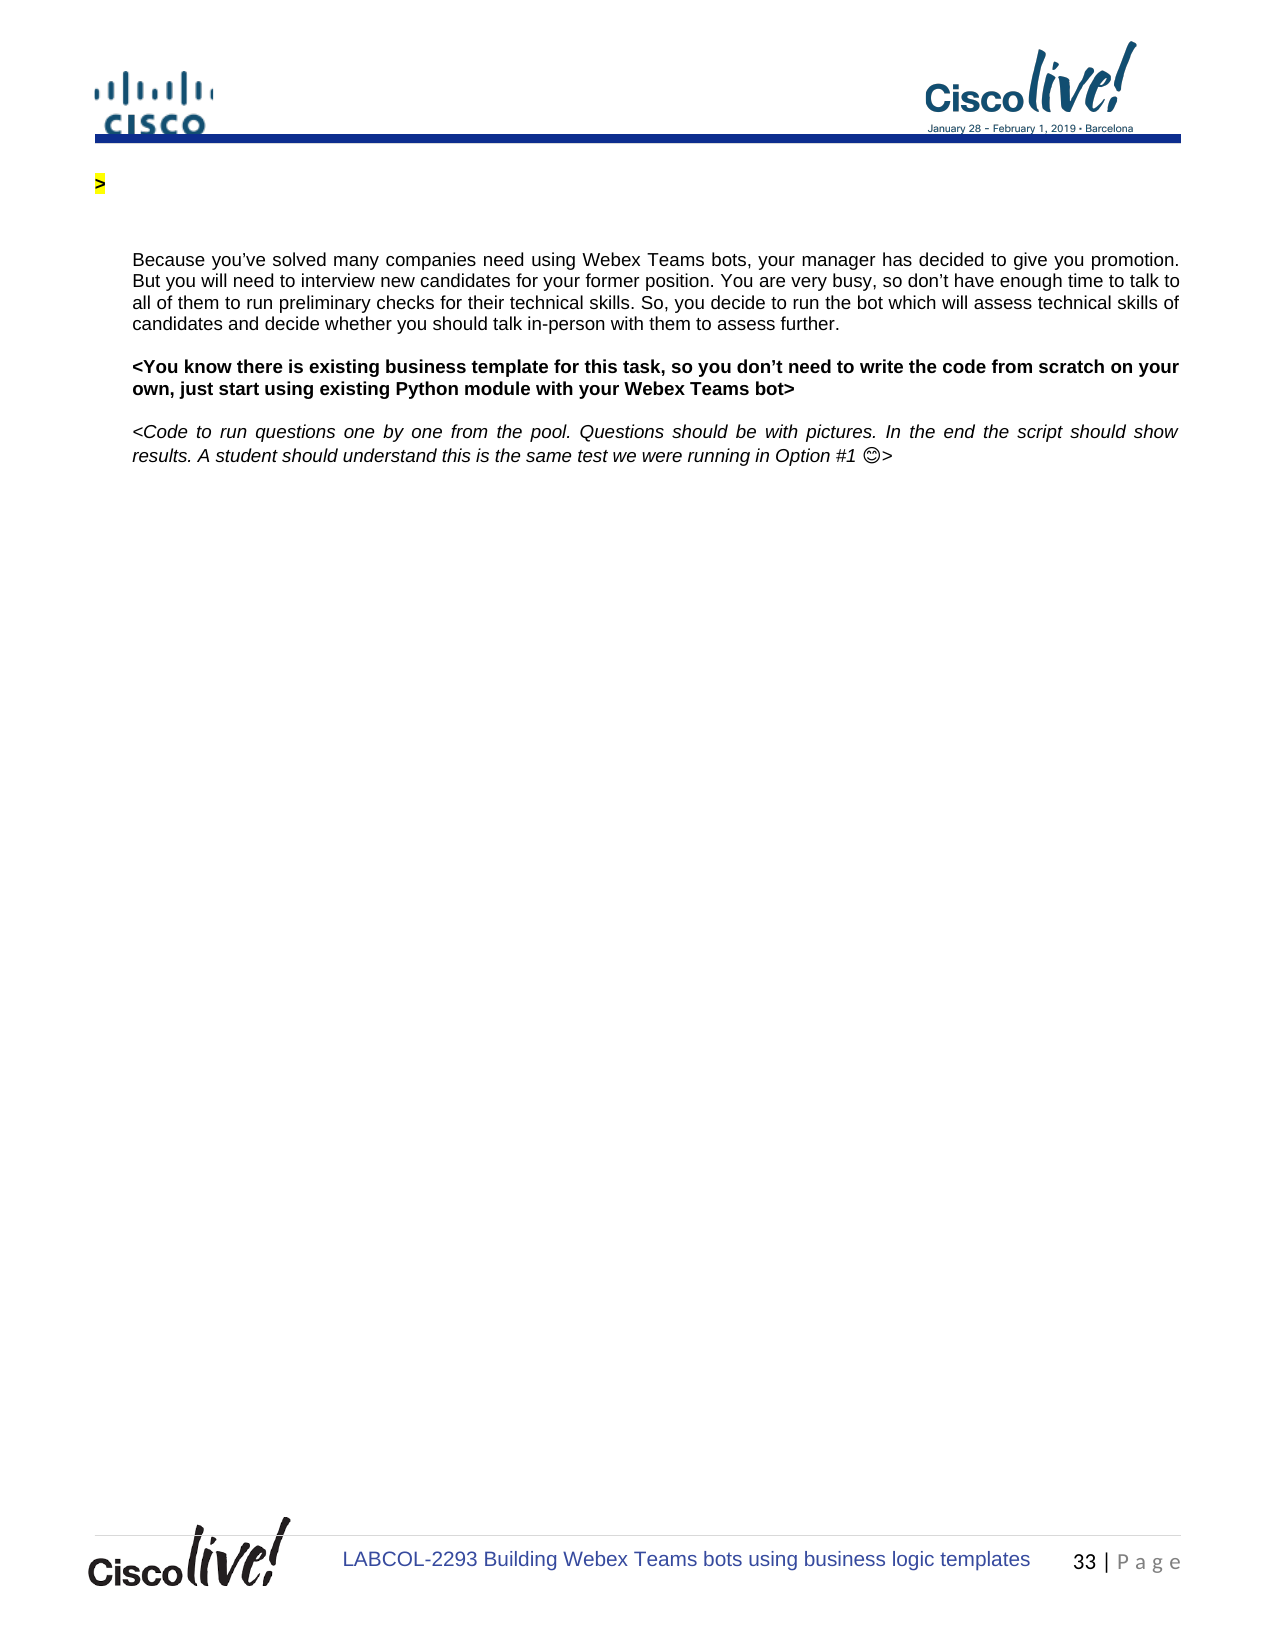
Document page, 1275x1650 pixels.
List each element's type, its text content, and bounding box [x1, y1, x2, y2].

list <You know there is existing business template for this task, so you don’t need to write the code from scratch on your own, just start using existing Python module with your Webex Teams bot> [132, 356, 1181, 399]
list Because you’ve solved many companies need using Webex Teams bots, your manager has decided to give you promotion. But you will need to interview new candidates for your former position. You are very busy, so don’t have enough time to talk to all of them to run preliminary checks for their technical skills. So, you decide to run the bot which will assess technical skills of candidates and decide whether you should talk in-person with them to assess further. [132, 248, 1181, 334]
text > [94, 165, 1181, 194]
picture [88, 1517, 291, 1588]
list <Code to run questions one by one from the pool. Questions should be with pictures. In the end the script should show results. A student should understand this is the same test we were running in Option #1 > [132, 421, 1181, 468]
